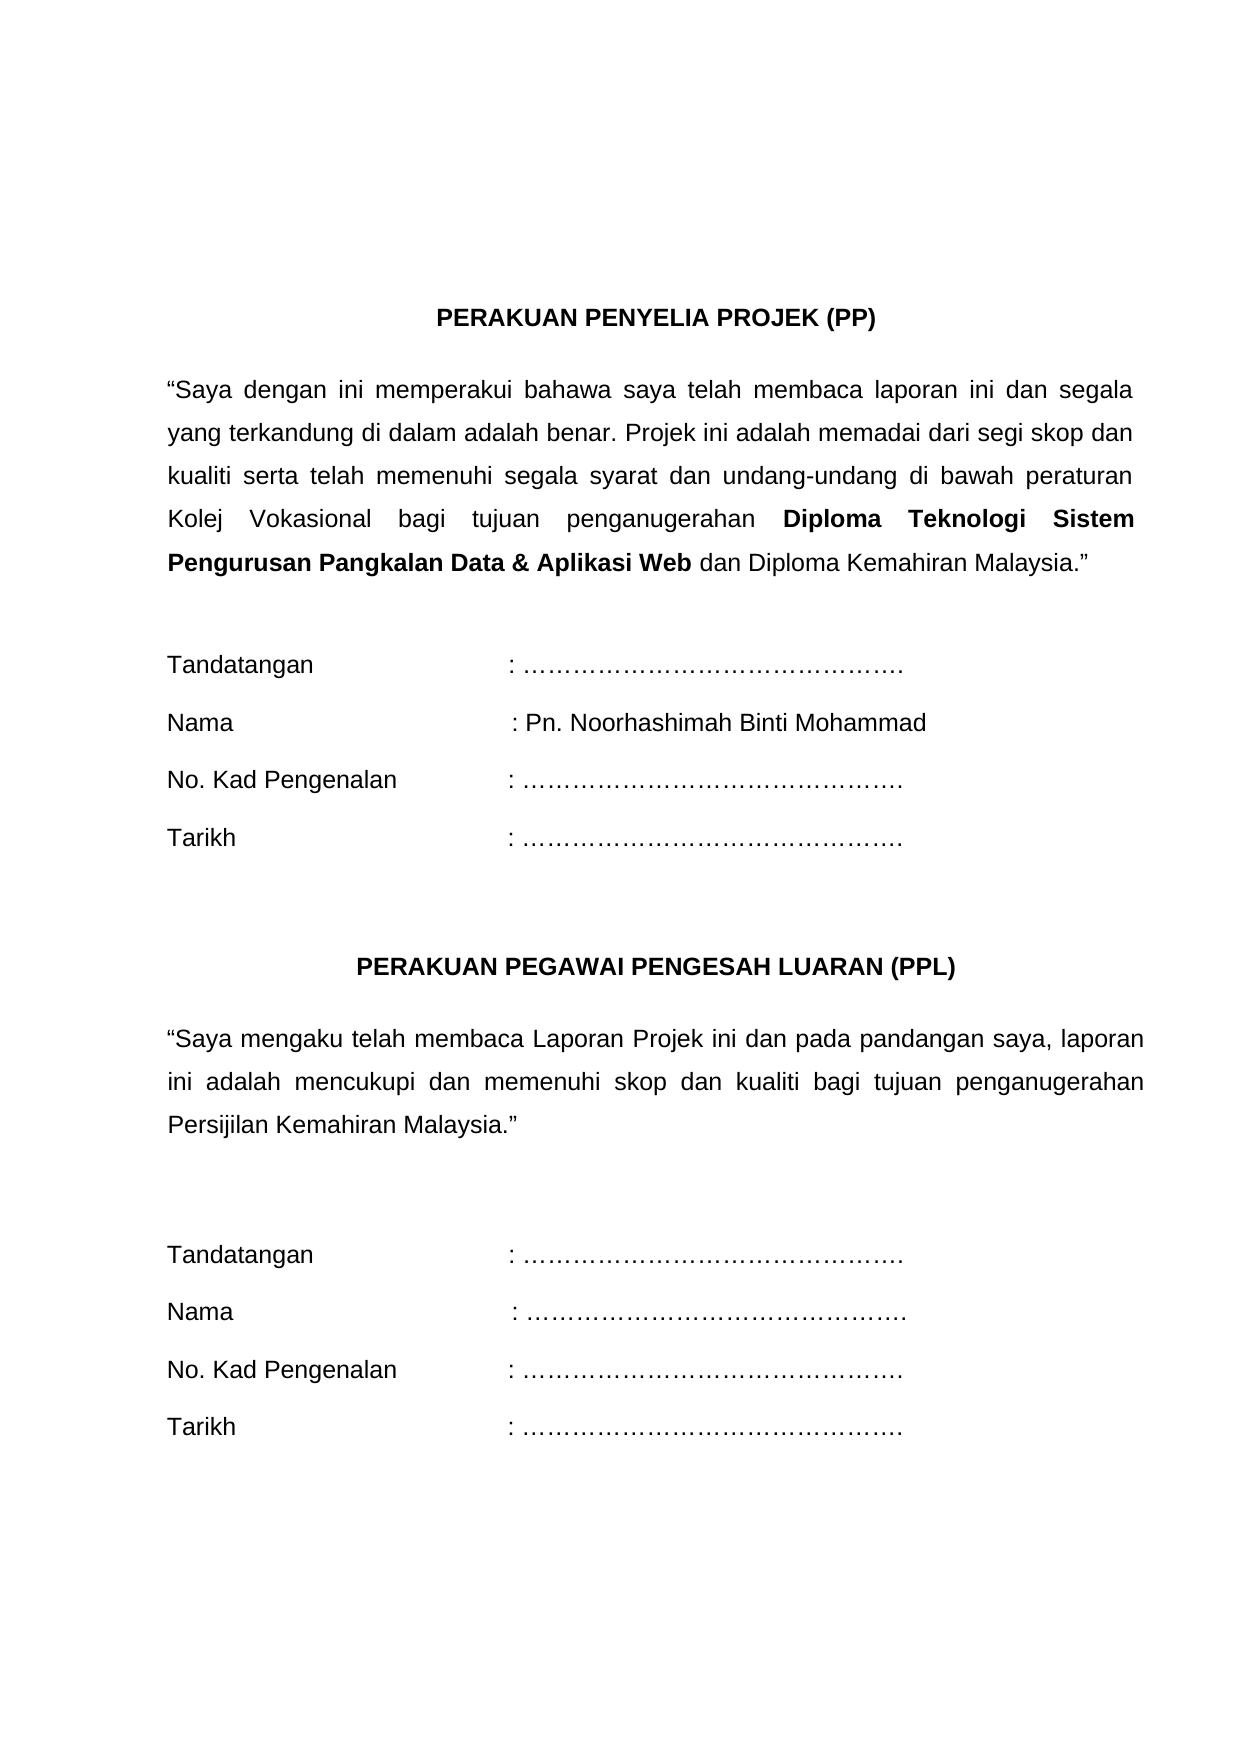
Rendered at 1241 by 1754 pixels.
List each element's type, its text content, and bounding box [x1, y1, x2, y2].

text Tandatangan : ………………………………………. [167, 1240, 1146, 1268]
text Tarikh : ………………………………………. [167, 1412, 1146, 1441]
text PERAKUAN PEGAWAI PENGESAH LUARAN (PPL) [167, 952, 1146, 981]
text Nama : ………………………………………. [167, 1297, 1146, 1326]
text “Saya dengan ini memperakui bahawa saya telah membaca laporan ini dan segala yang terkandung di dalam adalah benar. Projek ini adalah memadai dari segi skop dan kualiti serta telah memenuhi segala syarat dan undang-undang di bawah peraturan Kolej Vokasional bagi tujuan penganugerahan Diploma Teknologi Sistem Pengurusan Pangkalan Data & Aplikasi Web dan Diploma Kemahiran Malaysia.” [167, 375, 1135, 576]
subtitle PERAKUAN PENYELIA PROJEK (PP) [167, 303, 1146, 332]
text No. Kad Pengenalan : ………………………………………. [167, 766, 1146, 794]
text Nama : Pn. Noorhashimah Binti Mohammad [167, 708, 1146, 737]
text Tandatangan : ………………………………………. [167, 651, 1146, 679]
text “Saya mengaku telah membaca Laporan Projek ini dan pada pandangan saya, laporan ini adalah mencukupi dan memenuhi skop dan kualiti bagi tujuan penganugerahan Persijilan Kemahiran Malaysia.” [167, 1024, 1146, 1139]
text Tarikh : ………………………………………. [167, 823, 1146, 852]
text No. Kad Pengenalan : ………………………………………. [167, 1355, 1146, 1383]
